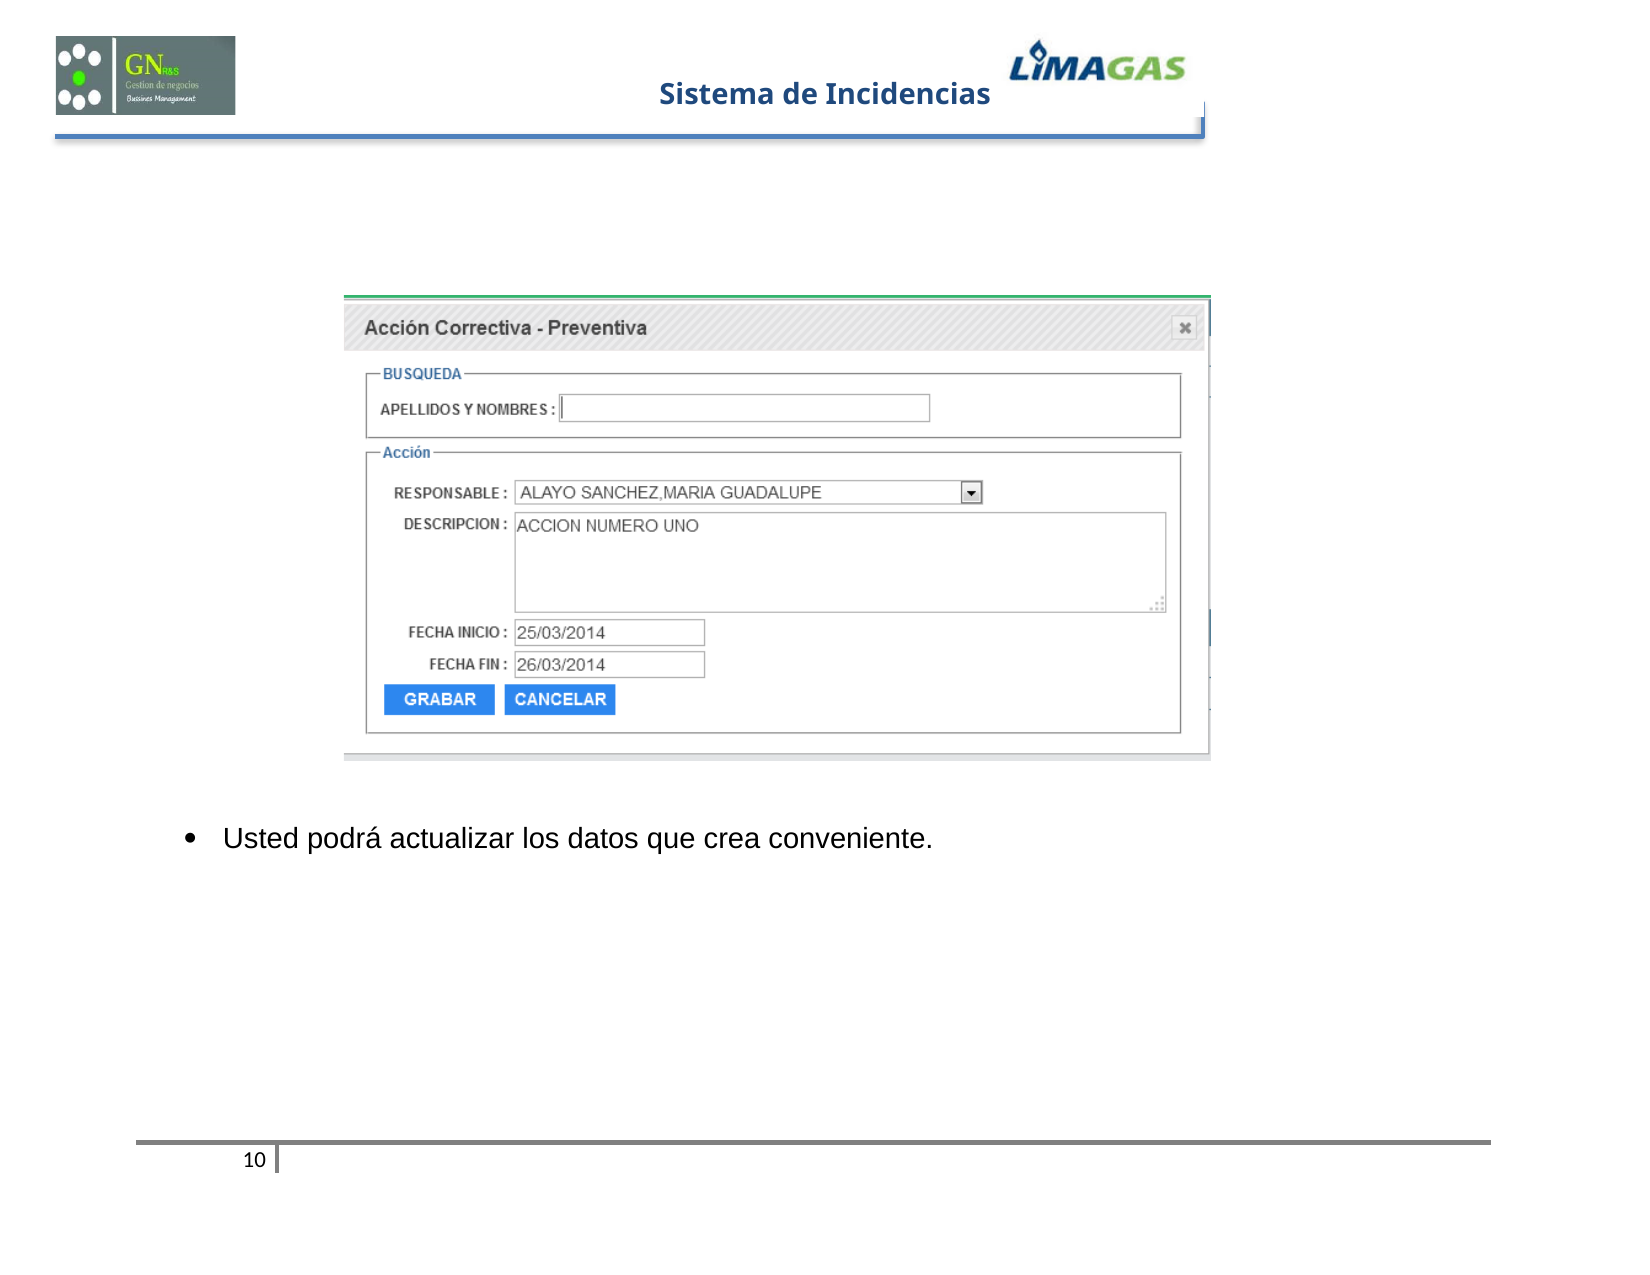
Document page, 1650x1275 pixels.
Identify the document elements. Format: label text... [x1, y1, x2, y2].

picture [343, 295, 1211, 761]
list Usted podrá actualizar los datos que crea conveniente. [185, 821, 1502, 855]
picture [989, 8, 1205, 117]
picture [55, 36, 236, 115]
